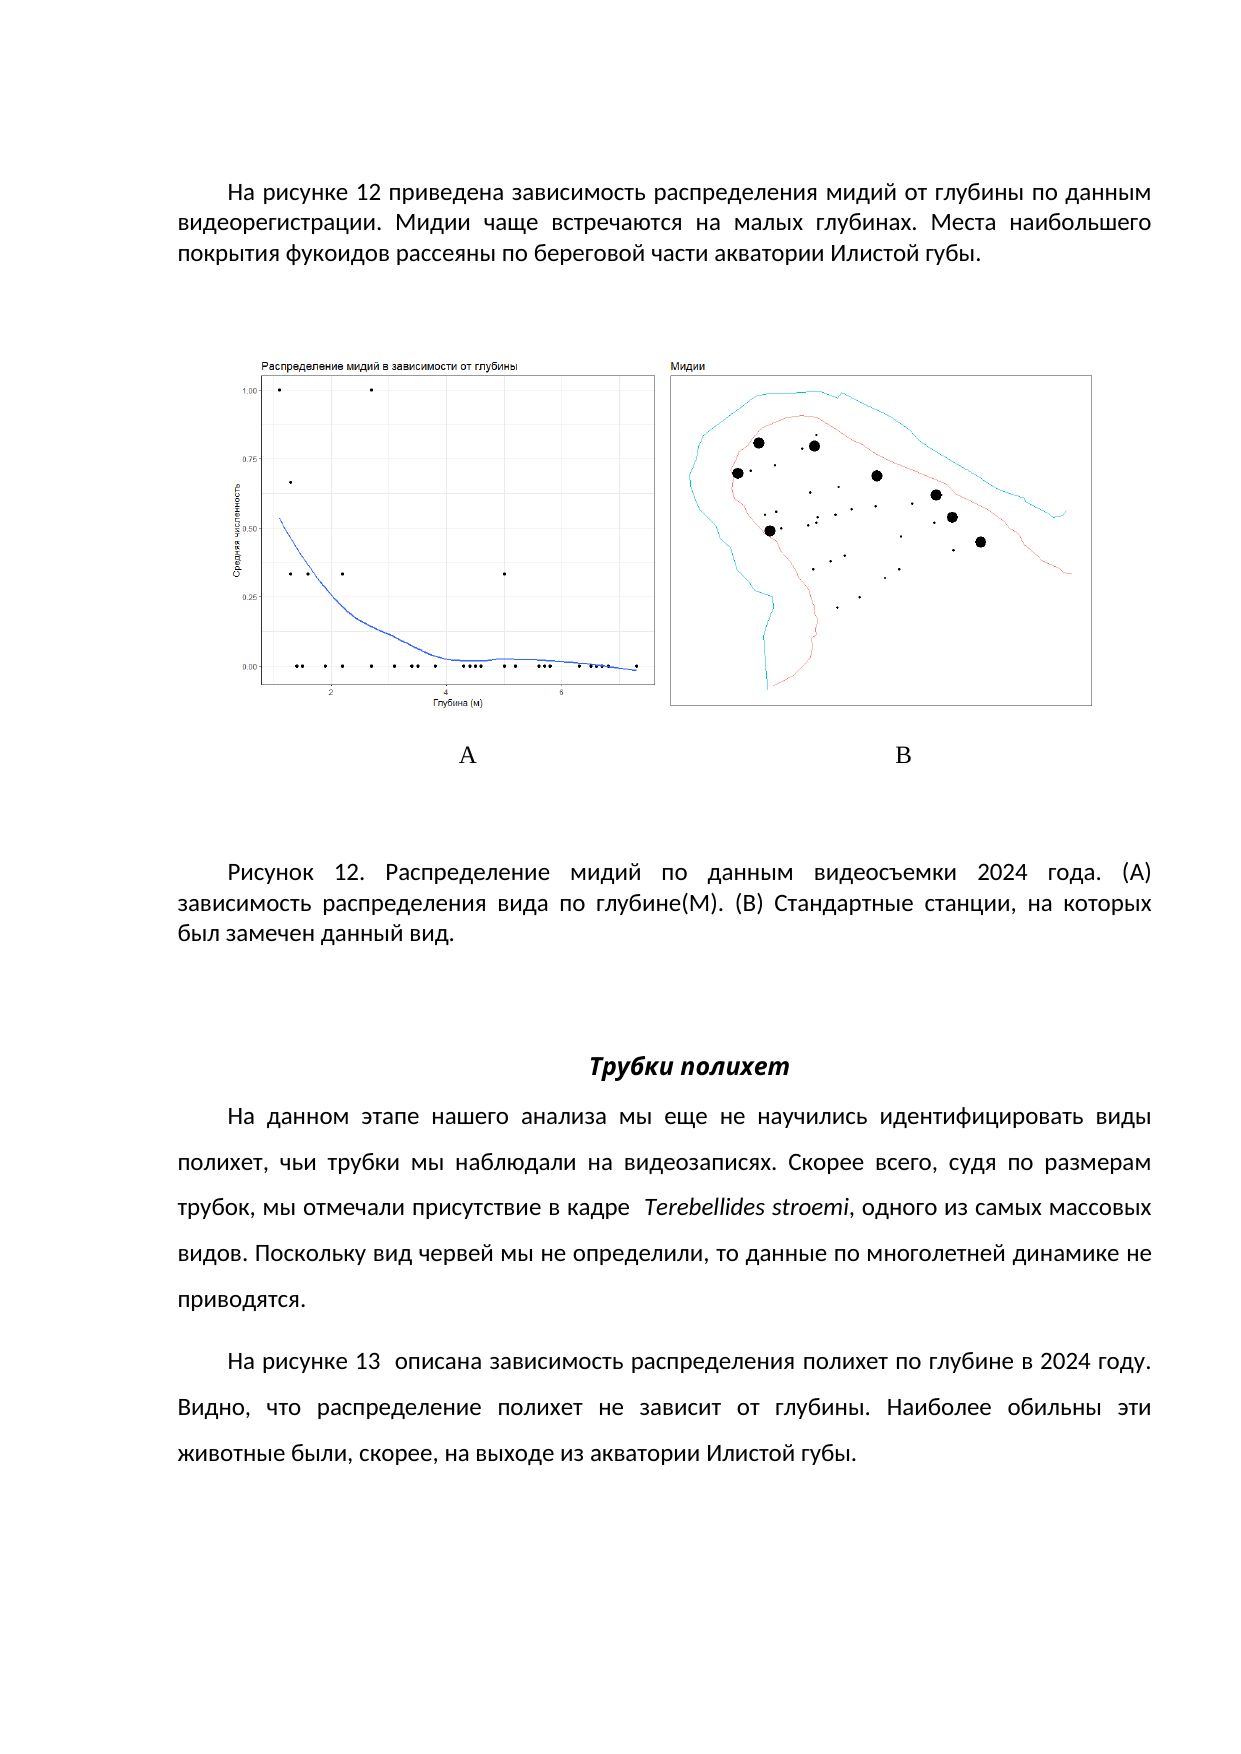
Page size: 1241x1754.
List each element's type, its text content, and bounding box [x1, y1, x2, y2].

text На рисунке 12 приведена зависимость распределения мидий от глубины по данным видеорегистрации. Мидии чаще встречаются на малых глубинах. Места наибольшего покрытия фукоидов рассеяны по береговой части акватории Илистой губы. [177, 176, 1152, 268]
text Рисунок 12. Распределение мидий по данным видеосъемки 2024 года. (A) зависимость распределения вида по глубине(М). (B) Стандартные станции, на которых был замечен данный вид. [177, 856, 1152, 948]
picture [664, 356, 1096, 712]
text На рисунке 13 описана зависимость распределения полихет по глубине в 2024 году. Видно, что распределение полихет не зависит от глубины. Наиболее обильны эти животные были, скорее, на выходе из акватории Илистой губы. [177, 1345, 1152, 1467]
text A B [177, 740, 1152, 769]
text На данном этапе нашего анализа мы еще не научились идентифицировать виды полихет, чьи трубки мы наблюдали на видеозаписях. Скорее всего, судя по размерам трубок, мы отмечали присутствие в кадре Terebellides stroemi, одного из самых массовых видов. Поскольку вид червей мы не определили, то данные по многолетней динамике не приводятся. [177, 1100, 1152, 1313]
picture [227, 356, 659, 712]
subtitle Трубки полихет [177, 1049, 1152, 1083]
